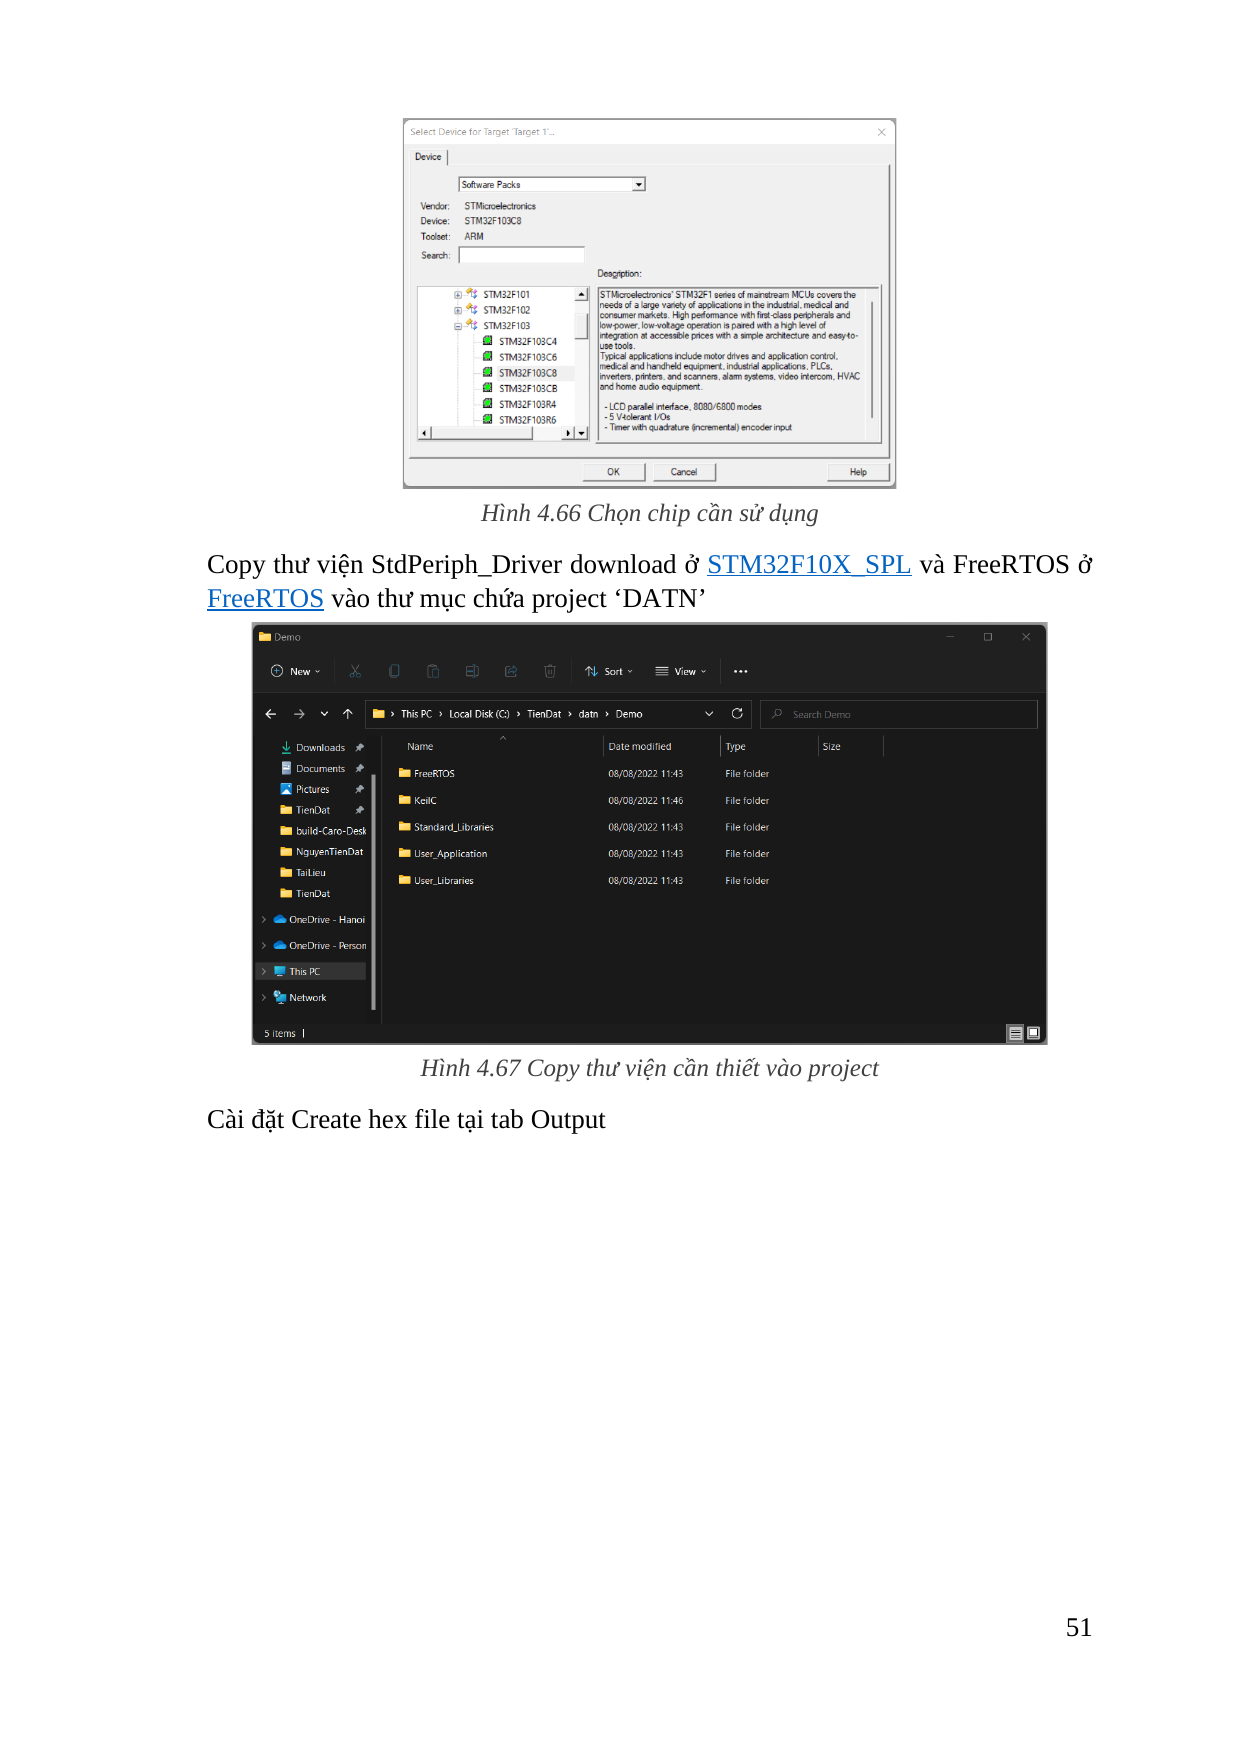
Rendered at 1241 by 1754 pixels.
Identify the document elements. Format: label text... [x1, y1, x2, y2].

text Cài đặt Create hex file tại tab Output [207, 1103, 1092, 1134]
picture [251, 622, 1048, 1045]
picture [402, 118, 897, 489]
text Copy thư viện StdPeriph_Driver download ở STM32F10X_SPL và FreeRTOS ở FreeRTOS vào thư mục chứa project ‘DATN’ [207, 548, 1092, 613]
